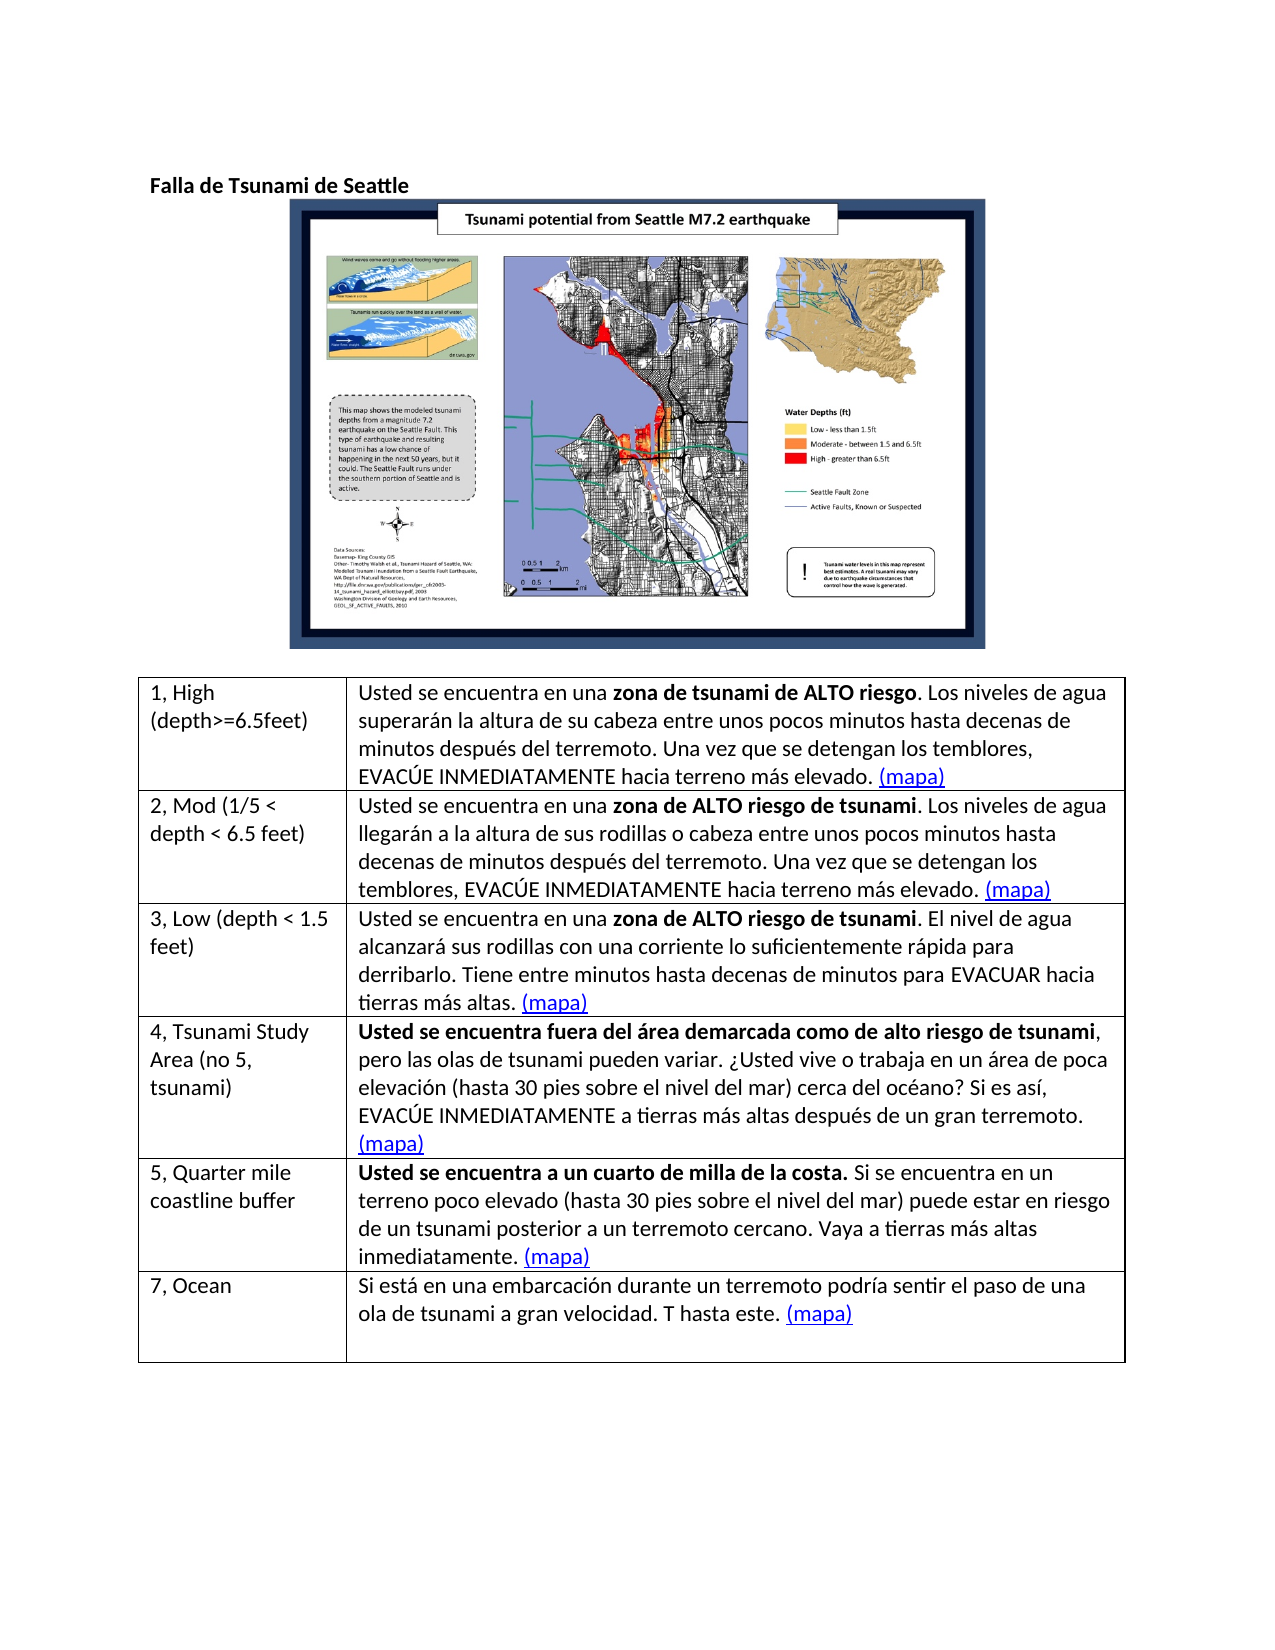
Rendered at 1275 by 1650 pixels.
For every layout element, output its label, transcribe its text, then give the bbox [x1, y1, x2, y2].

table_cell 4, Tsunami Study Area (no 5, tsunami) [139, 1017, 346, 1157]
subtitle Falla de Tsunami de Seattle [150, 171, 1125, 199]
table_header 1, High (depth>=6.5feet) [139, 678, 346, 790]
table_cell Usted se encuentra en una zona de alto riesgo de tsunami. El nivel de agua alcanzará sus rodillas con una corriente lo suficientemente rápida para derribarlo. Tiene entre minutos hasta decenas de minutos para evacuar hacia tierras más altas. (mapa) [347, 904, 1124, 1016]
table_header Usted se encuentra en una zona de tsunami de alto riesgo. Los niveles de agua superarán la altura de su cabeza entre unos pocos minutos hasta decenas de minutos después del terremoto. Una vez que se detengan los temblores, evacúe inmediatamente hacia terreno más elevado. (mapa) [347, 678, 1124, 790]
picture [289, 198, 986, 649]
table_cell 3, Low (depth < 1.5 feet) [139, 904, 346, 1016]
table_cell Usted se encuentra en una zona de alto riesgo de tsunami. Los niveles de agua llegarán a la altura de sus rodillas o cabeza entre unos pocos minutos hasta decenas de minutos después del terremoto. Una vez que se detengan los temblores, evacúe inmediatamente hacia terreno más elevado. (mapa) [347, 791, 1124, 903]
table_cell Si está en una embarcación durante un terremoto podría sentir el paso de una ola de tsunami a gran velocidad. T hasta este. (mapa) [347, 1272, 1124, 1362]
table_cell 2, Mod (1/5 < depth < 6.5 feet) [139, 791, 346, 903]
table_cell Usted se encuentra a un cuarto de milla de la costa. Si se encuentra en un terreno poco elevado (hasta 30 pies sobre el nivel del mar) puede estar en riesgo de un tsunami posterior a un terremoto cercano. Vaya a tierras más altas inmediatamente. (mapa) [347, 1159, 1124, 1271]
table_cell 7, Ocean [139, 1272, 346, 1362]
table_cell Usted se encuentra fuera del área demarcada como de alto riesgo de tsunami, pero las olas de tsunami pueden variar. ¿Usted vive o trabaja en un área de poca elevación (hasta 30 pies sobre el nivel del mar) cerca del océano? Si es así, evacúe inmediatamente a tierras más altas después de un gran terremoto. (mapa) [347, 1017, 1124, 1157]
table_cell 5, Quarter mile coastline buffer [139, 1159, 346, 1271]
